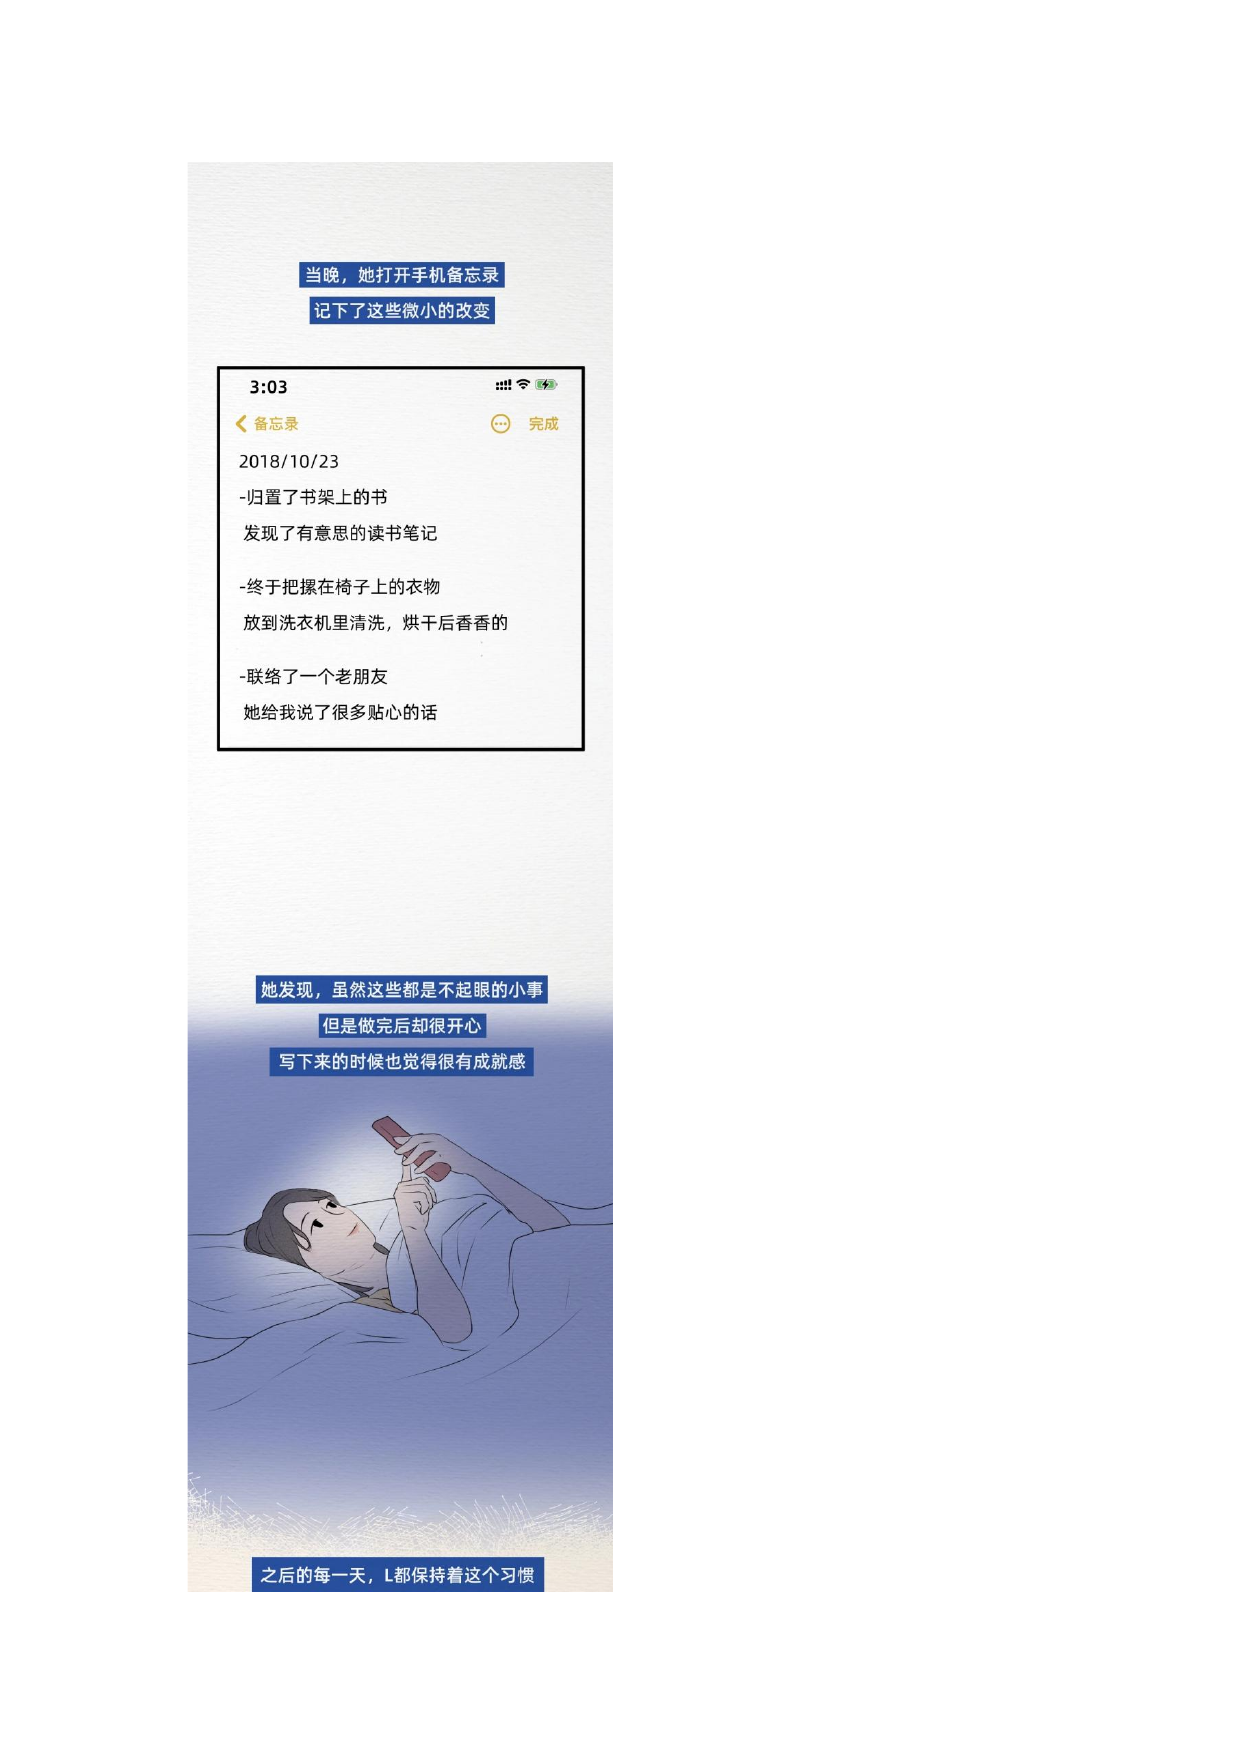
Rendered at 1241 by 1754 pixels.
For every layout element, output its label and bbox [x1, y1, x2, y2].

picture [187, 162, 613, 1592]
